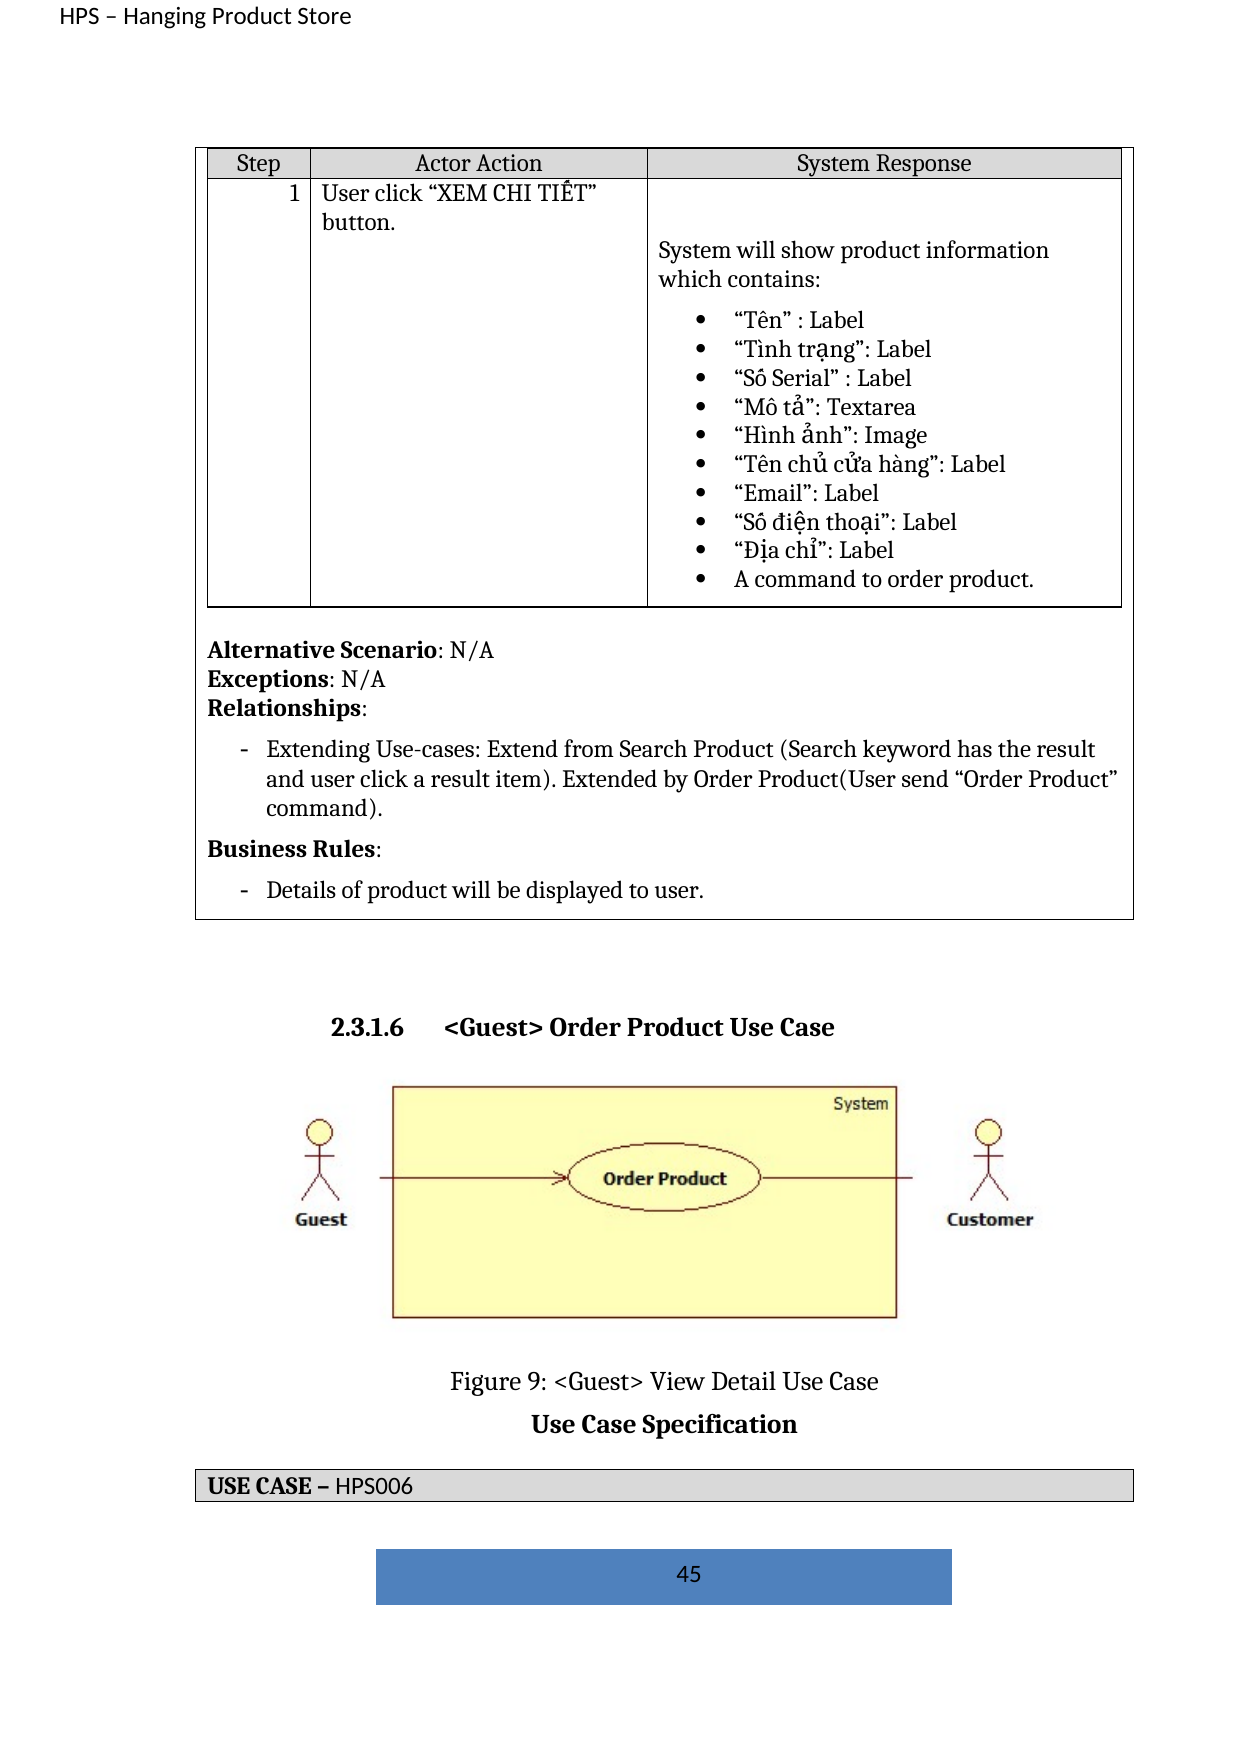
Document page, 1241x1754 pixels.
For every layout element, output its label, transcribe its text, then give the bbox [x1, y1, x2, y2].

subtitle <Guest> Order Product Use Case [331, 1012, 1122, 1043]
picture [230, 1055, 1099, 1350]
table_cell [196, 148, 1133, 919]
text Use Case Specification [207, 1409, 1122, 1441]
table_header USE CASE – [196, 1470, 1133, 1501]
